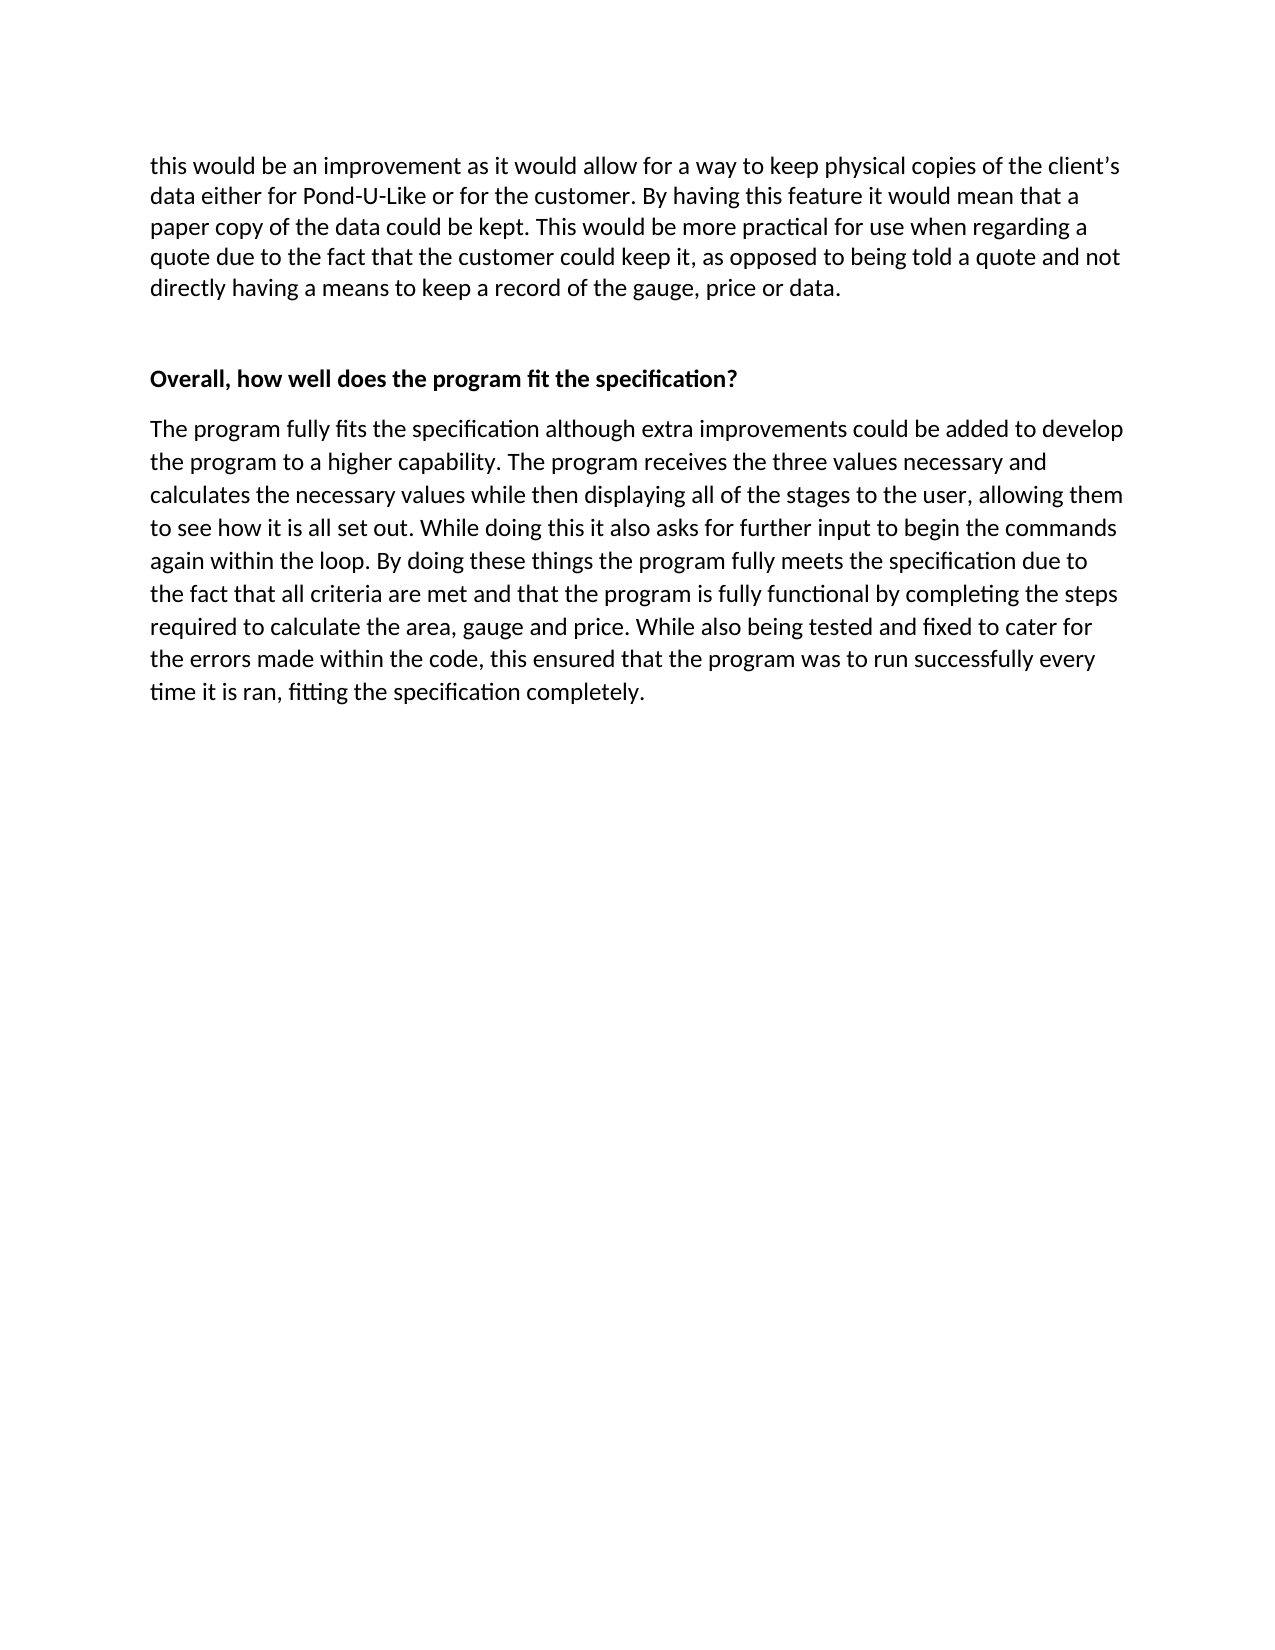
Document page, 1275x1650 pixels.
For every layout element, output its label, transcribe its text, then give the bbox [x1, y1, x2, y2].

text Overall, how well does the program fit the specification? [150, 364, 1125, 394]
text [150, 150, 1125, 303]
text The program fully fits the specification although extra improvements could be added to develop the program to a higher capability. The program receives the three values necessary and calculates the necessary values while then displaying all of the stages to the user, allowing them to see how it is all set out. While doing this it also asks for further input to begin the commands again within the loop. By doing these things the program fully meets the specification due to the fact that all criteria are met and that the program is fully functional by completing the steps required to calculate the area, gauge and price. While also being tested and fixed to cater for the errors made within the code, this ensured that the program was to run successfully every time it is ran, fitting the specification completely. [150, 413, 1125, 707]
